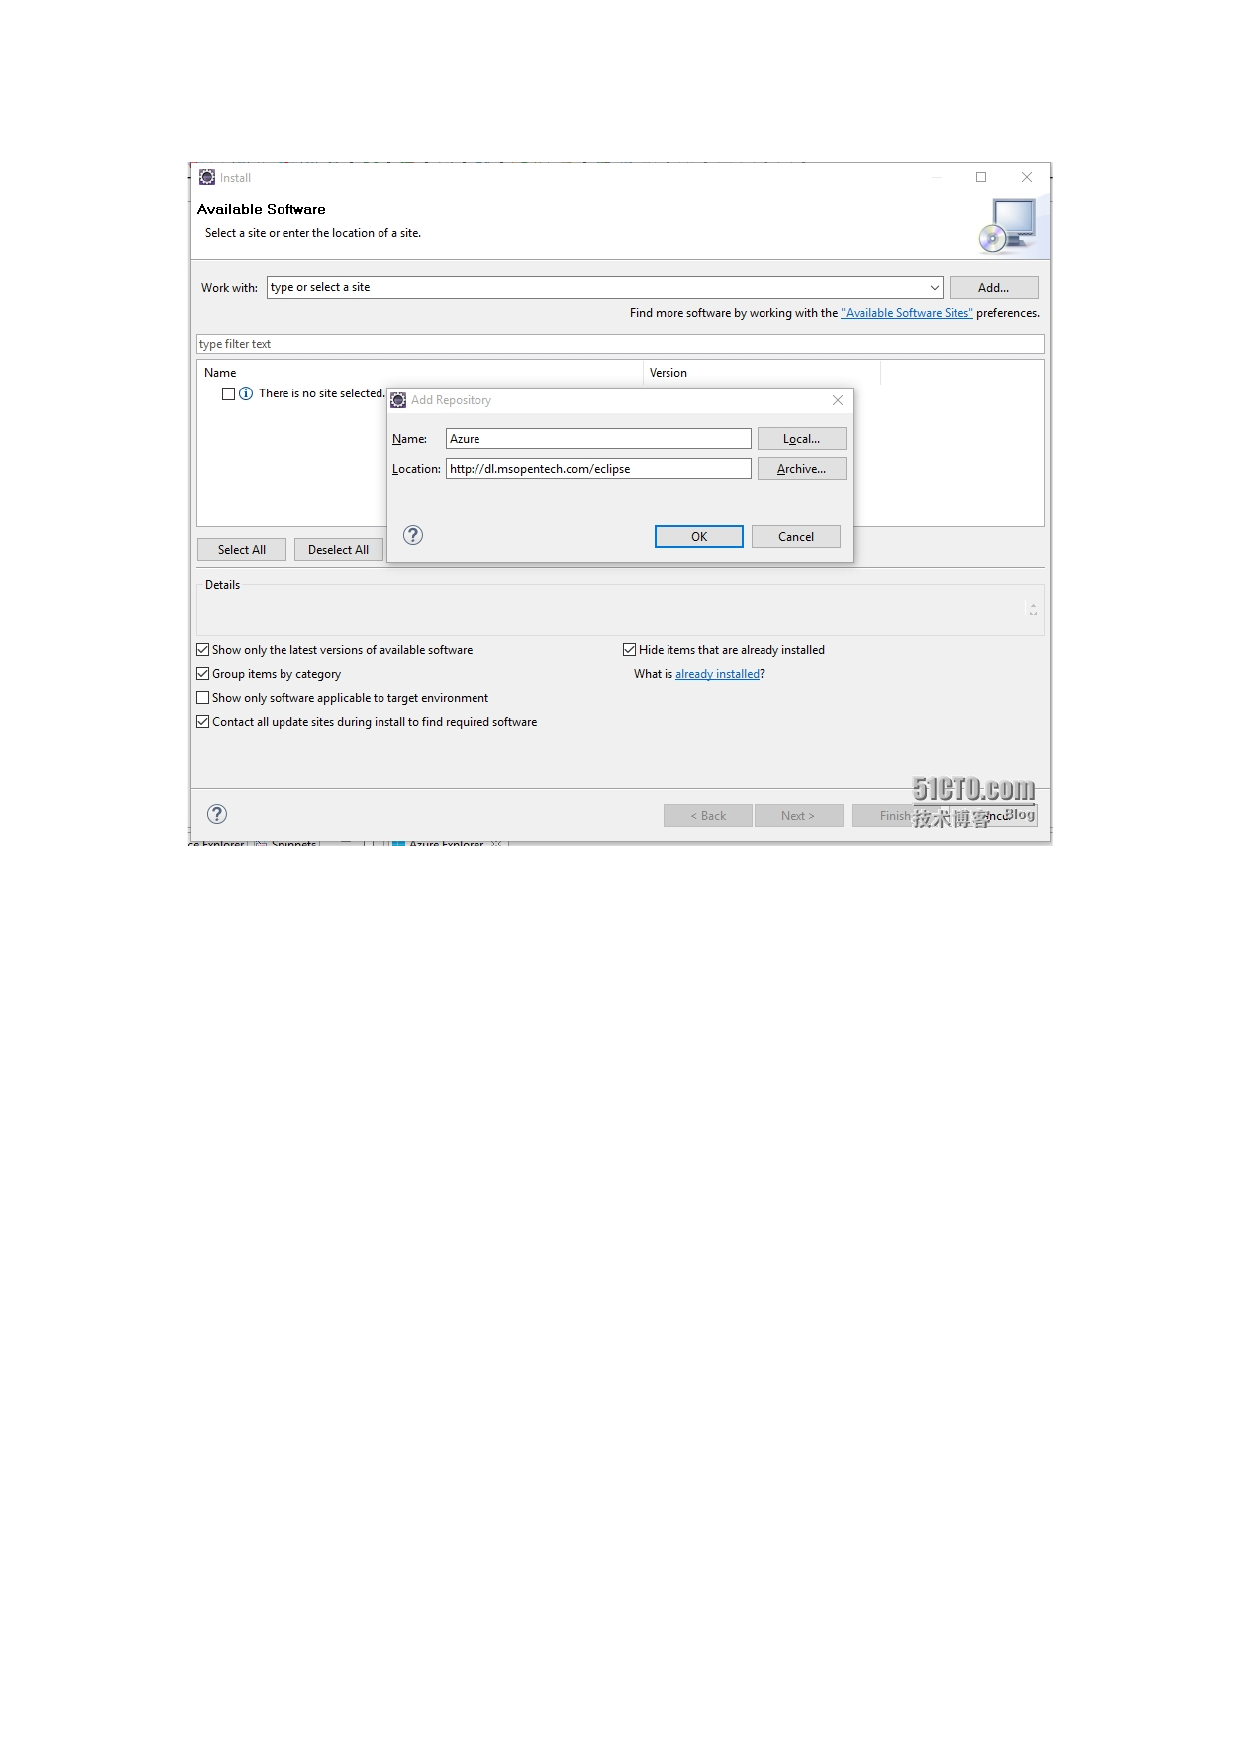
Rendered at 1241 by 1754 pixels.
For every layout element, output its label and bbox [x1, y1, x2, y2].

picture [187, 162, 1053, 846]
